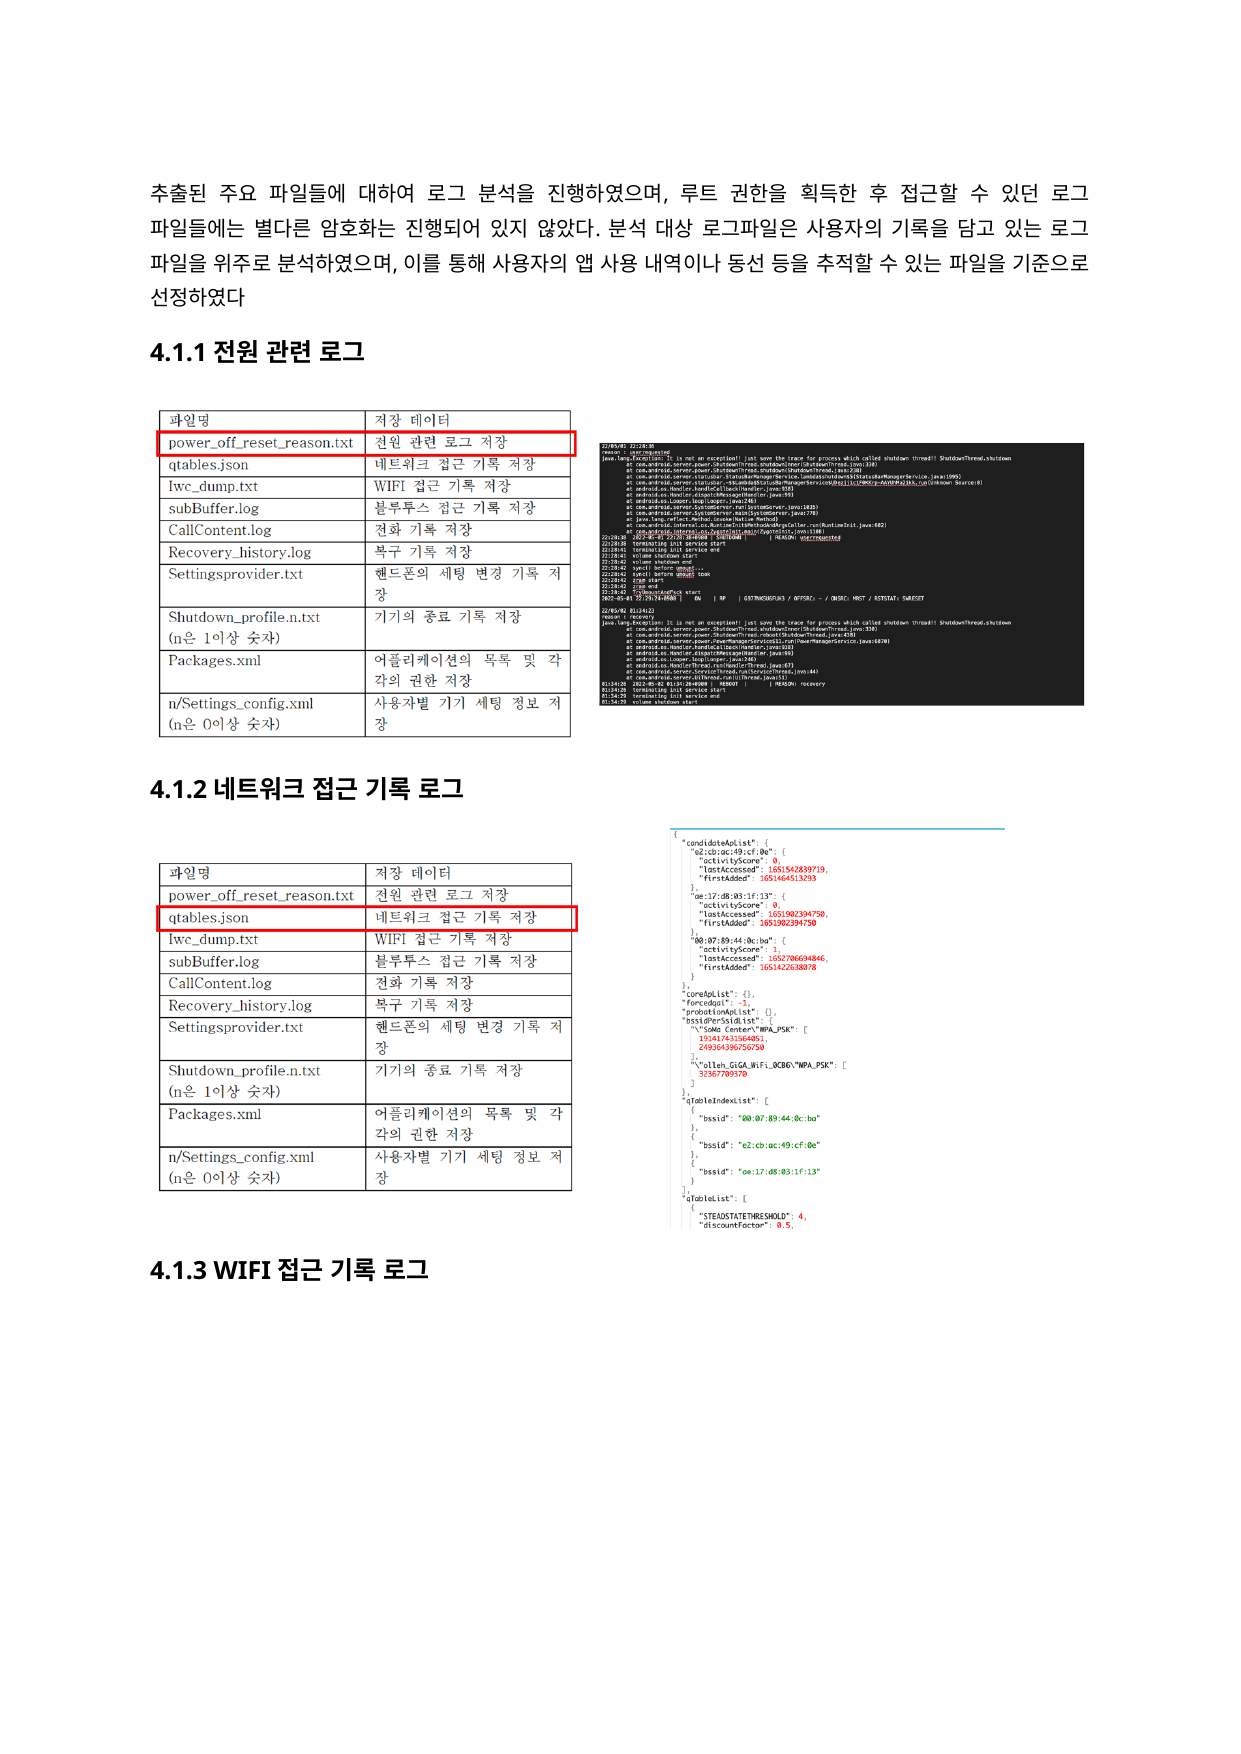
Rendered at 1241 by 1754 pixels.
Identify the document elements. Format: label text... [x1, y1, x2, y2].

picture [150, 391, 1091, 749]
list 추출된 주요 파일들에 대하여 로그 분석을 진행하였으며, 루트 권한을 획득한 후 접근할 수 있던 로그 파일들에는 별다른 암호화는 진행되어 있지 않았다. 분석 대상 로그파일은 사용자의 기록을 담고 있는 로그 파일을 위주로 분석하였으며, 이를 통해 사용자의 앱 사용 내역이나 동선 등을 추적할 수 있는 파일을 기준으로 선정하였다 [150, 177, 1090, 312]
list 4.1.2 네트워크 접근 기록 로그 [150, 769, 1090, 806]
picture [150, 827, 1091, 1230]
list 4.1.3 WIFI 접근 기록 로그 [150, 1251, 1090, 1287]
list 4.1.1 전원 관련 로그 [150, 333, 1090, 369]
